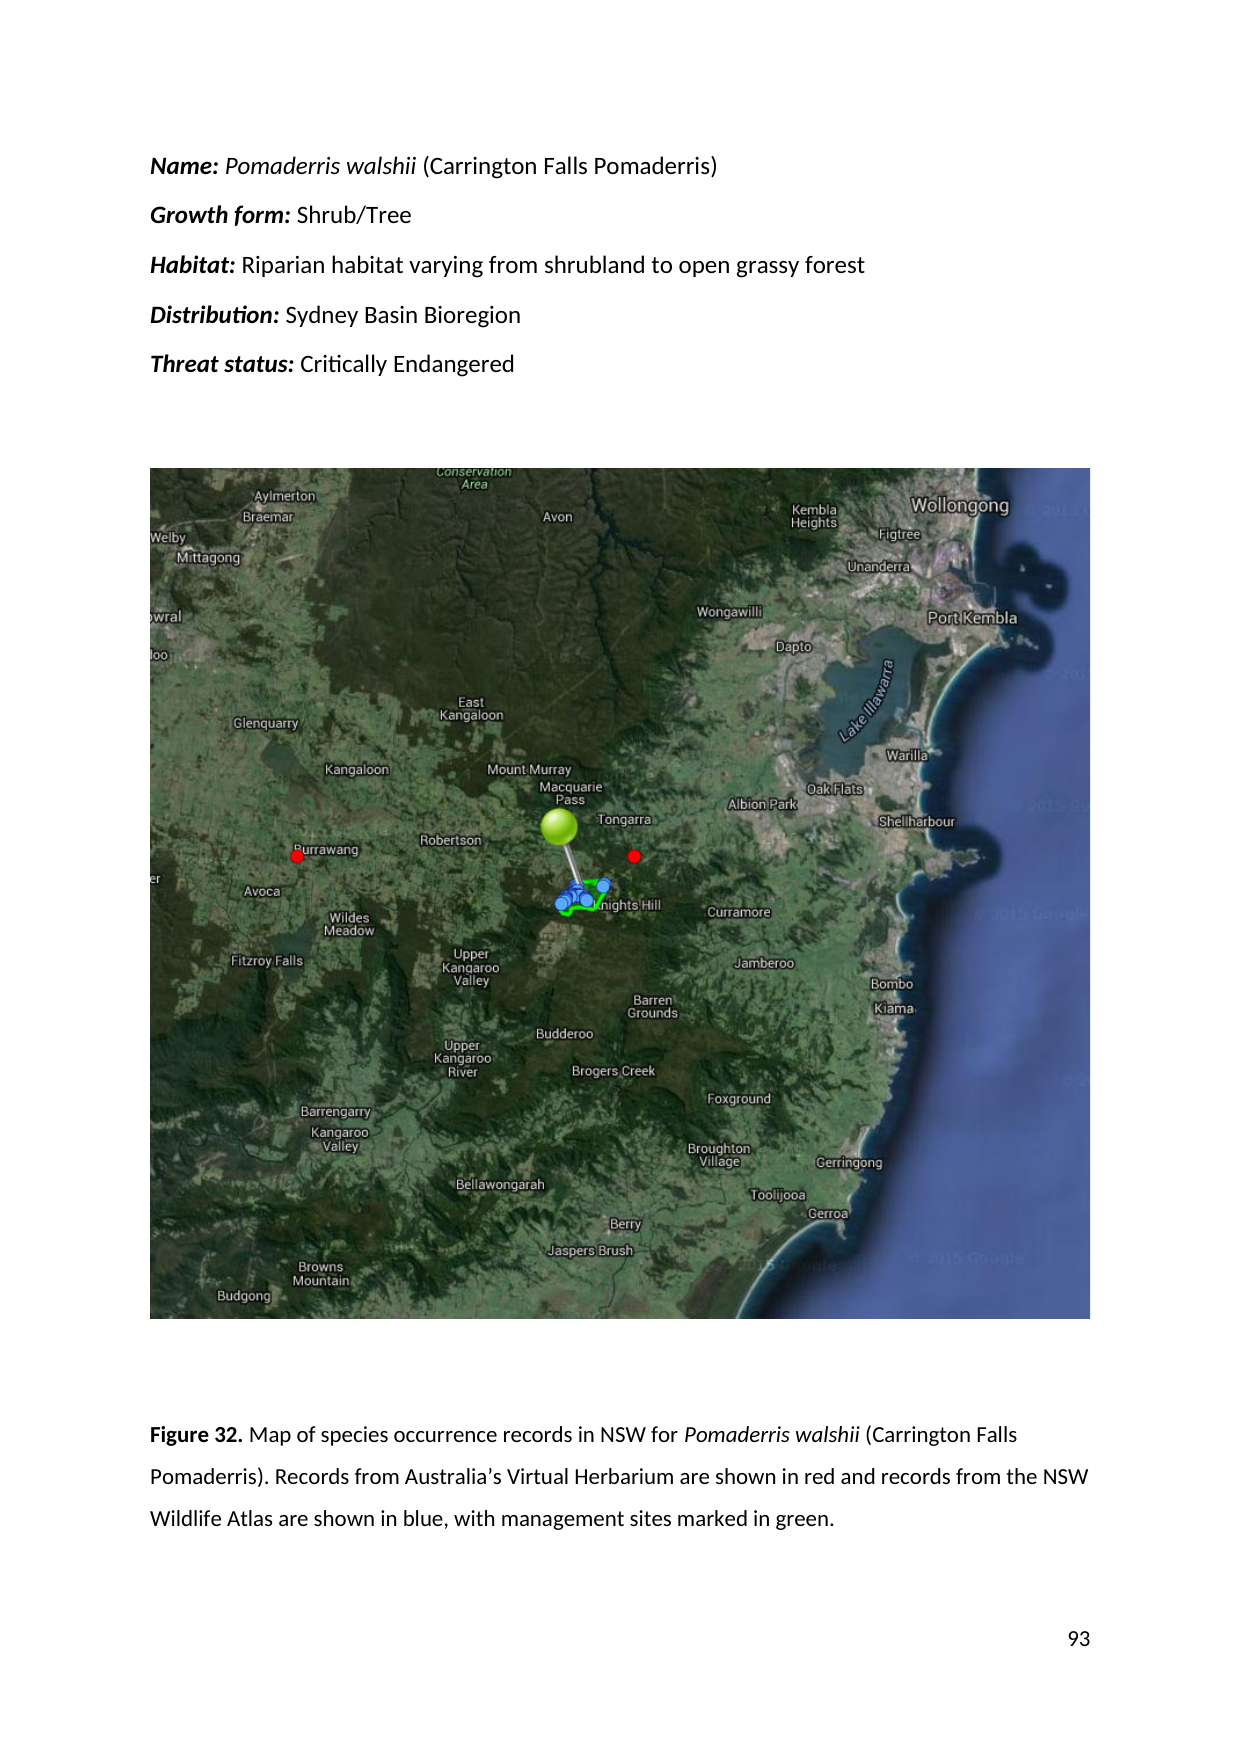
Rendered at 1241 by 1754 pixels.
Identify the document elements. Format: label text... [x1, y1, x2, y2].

picture [150, 468, 1091, 1319]
text Habitat: Riparian habitat varying from shrubland to open grassy forest [150, 249, 1090, 280]
text Threat status: Critically Endangered [150, 348, 1090, 379]
text Figure 32. Map of species occurrence records in NSW for Pomaderris walshii (Carrington Falls Pomaderris). Records from Australia’s Virtual Herbarium are shown in red and records from the NSW Wildlife Atlas are shown in blue, with management sites marked in green. [150, 1420, 1090, 1532]
text Distribution: Sydney Basin Bioregion [150, 299, 1090, 329]
text Growth form: Shrub/Tree [150, 199, 1090, 230]
text Name: Pomaderris walshii (Carrington Falls Pomaderris) [150, 150, 1090, 181]
